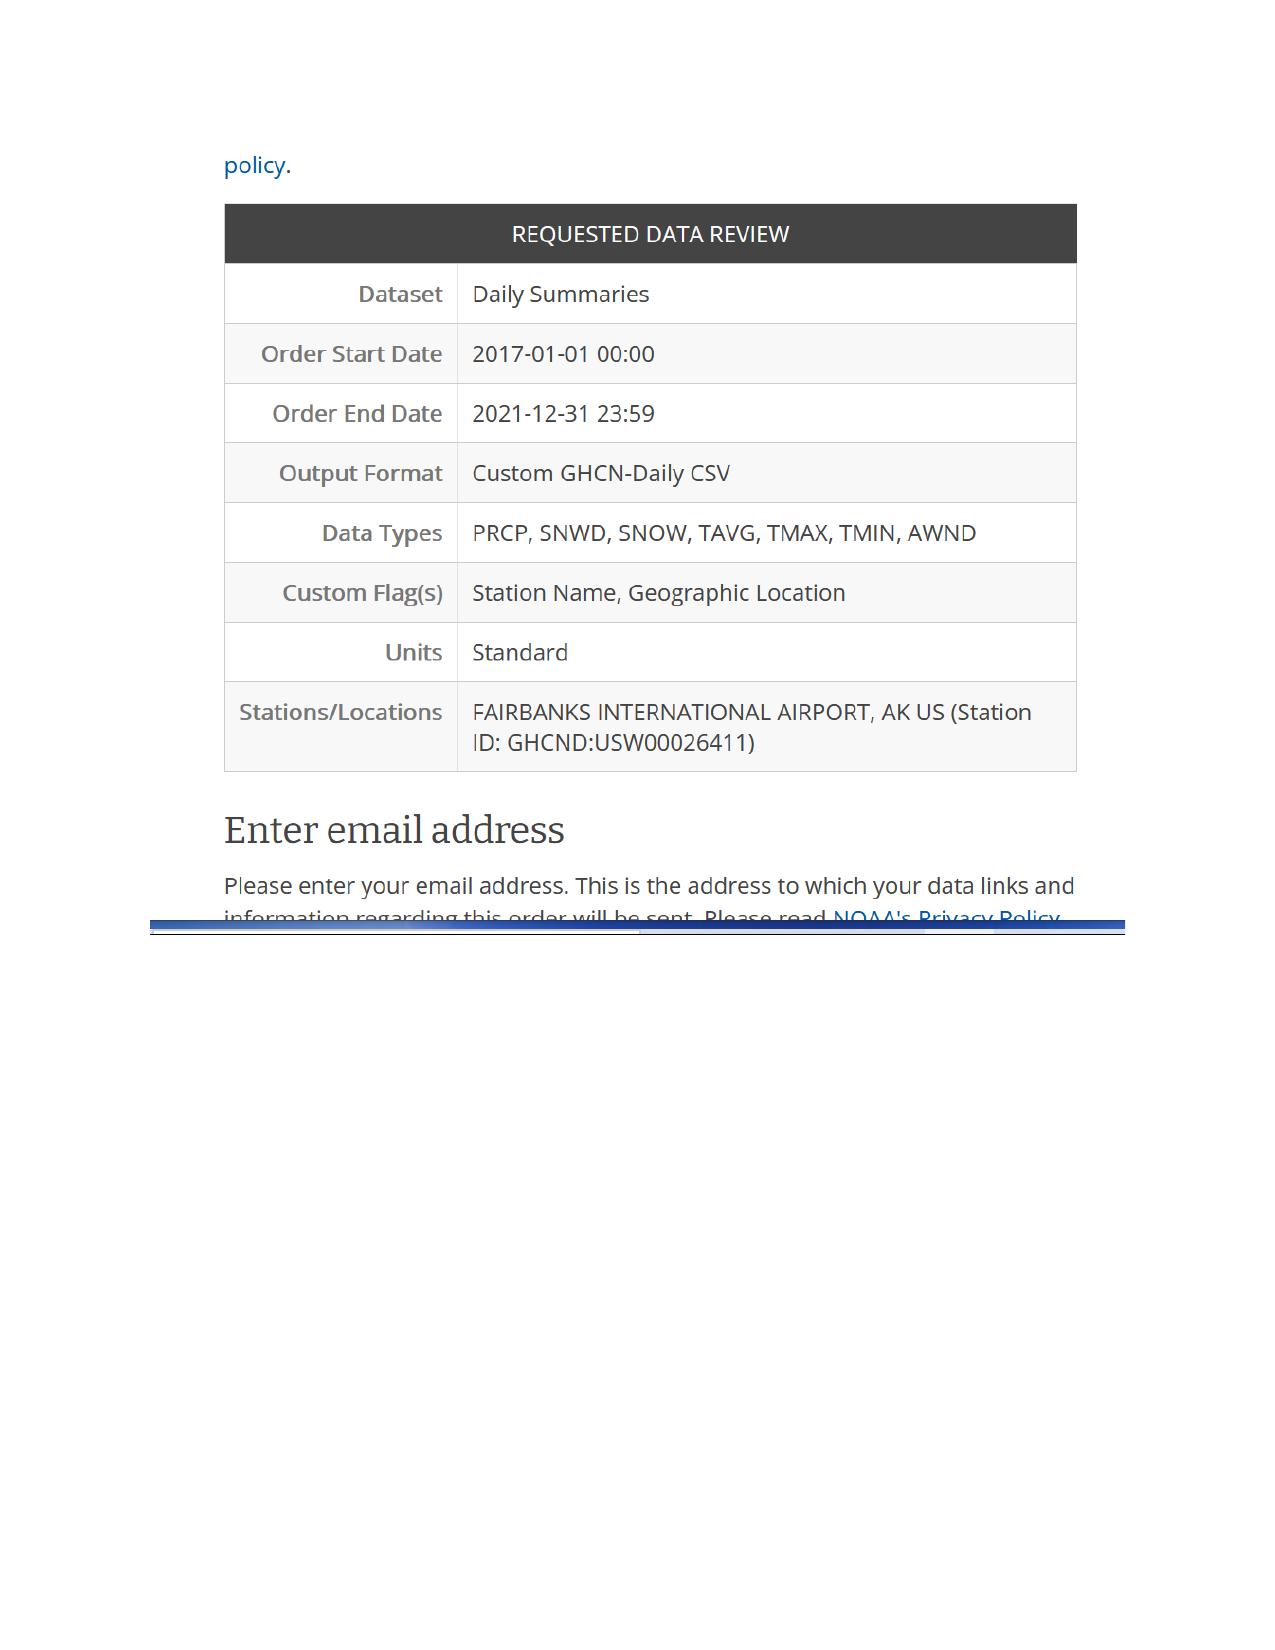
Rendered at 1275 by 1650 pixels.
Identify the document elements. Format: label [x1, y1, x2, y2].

picture [150, 150, 1125, 934]
